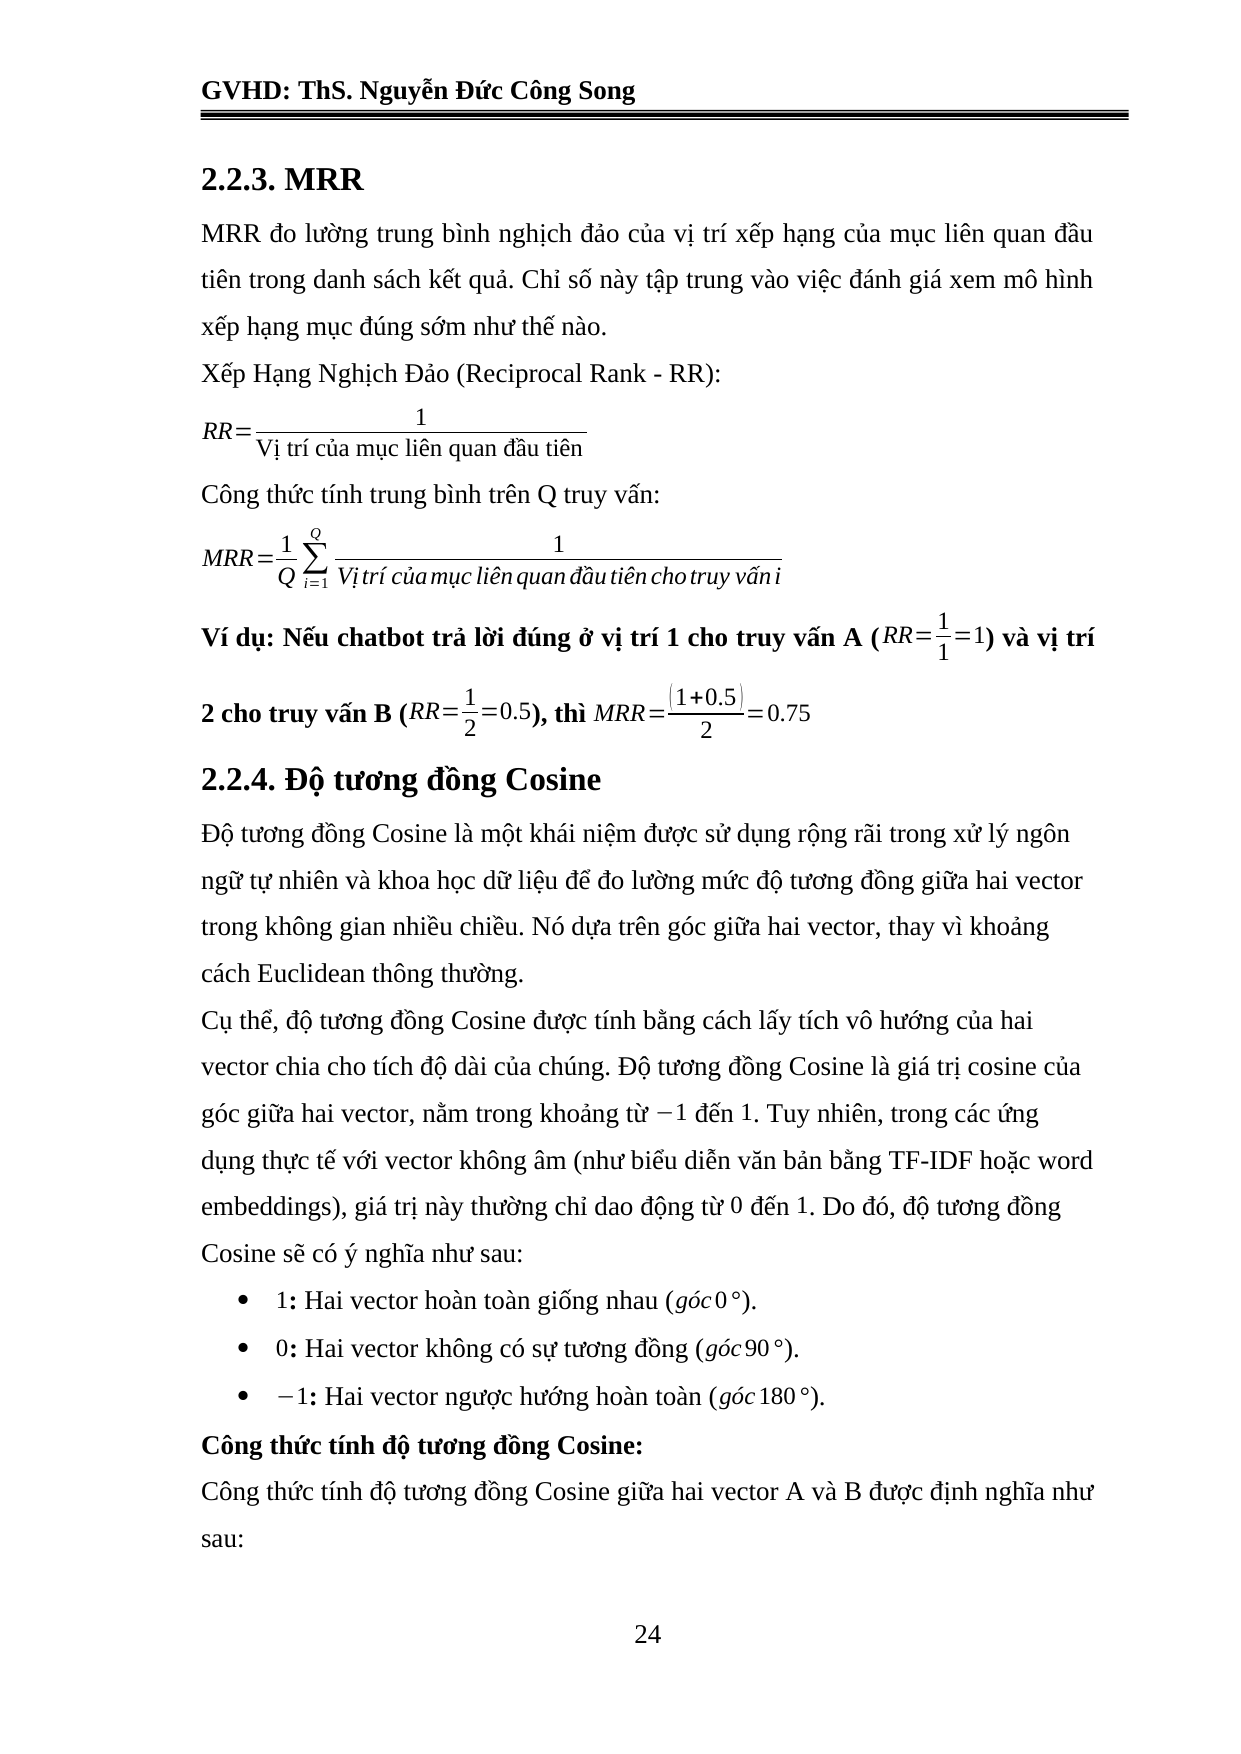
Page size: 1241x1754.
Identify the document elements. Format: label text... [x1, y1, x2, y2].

list : Hai vector không có sự tương đồng (). [238, 1332, 1094, 1365]
text Độ tương đồng Cosine là một khái niệm được sử dụng rộng rãi trong xử lý ngôn ngữ tự nhiên và khoa học dữ liệu để đo lường mức độ tương đồng giữa hai vector trong không gian nhiều chiều. Nó dựa trên góc giữa hai vector, thay vì khoảng cách Euclidean thông thường. [201, 817, 1094, 988]
list : Hai vector ngược hướng hoàn toàn (). [238, 1380, 1094, 1413]
text Công thức tính độ tương đồng Cosine giữa hai vector A và B được định nghĩa như sau: [201, 1475, 1094, 1553]
text MRR đo lường trung bình nghịch đảo của vị trí xếp hạng của mục liên quan đầu tiên trong danh sách kết quả. Chỉ số này tập trung vào việc đánh giá xem mô hình xếp hạng mục đúng sớm như thế nào. [201, 217, 1094, 341]
text Công thức tính độ tương đồng Cosine: [201, 1429, 1094, 1460]
text Ví dụ: Nếu chatbot trả lời đúng ở vị trí 1 cho truy vấn A () và vị trí 2 cho truy vấn B (), thì [201, 608, 1094, 744]
text Xếp Hạng Nghịch Đảo (Reciprocal Rank - RR): [201, 357, 1094, 388]
text Công thức tính trung bình trên Q truy vấn: [201, 478, 1094, 509]
list : Hai vector hoàn toàn giống nhau (). [238, 1284, 1094, 1316]
subtitle MRR [201, 159, 1094, 198]
subtitle Độ tương đồng Cosine [201, 759, 1094, 798]
text Cụ thể, độ tương đồng Cosine được tính bằng cách lấy tích vô hướng của hai vector chia cho tích độ dài của chúng. Độ tương đồng Cosine là giá trị cosine của góc giữa hai vector, nằm trong khoảng từ đến . Tuy nhiên, trong các ứng dụng thực tế với vector không âm (như biểu diễn văn bản bằng TF-IDF hoặc word embeddings), giá trị này thường chỉ dao động từ đến . Do đó, độ tương đồng Cosine sẽ có ý nghĩa như sau: [201, 1004, 1094, 1268]
